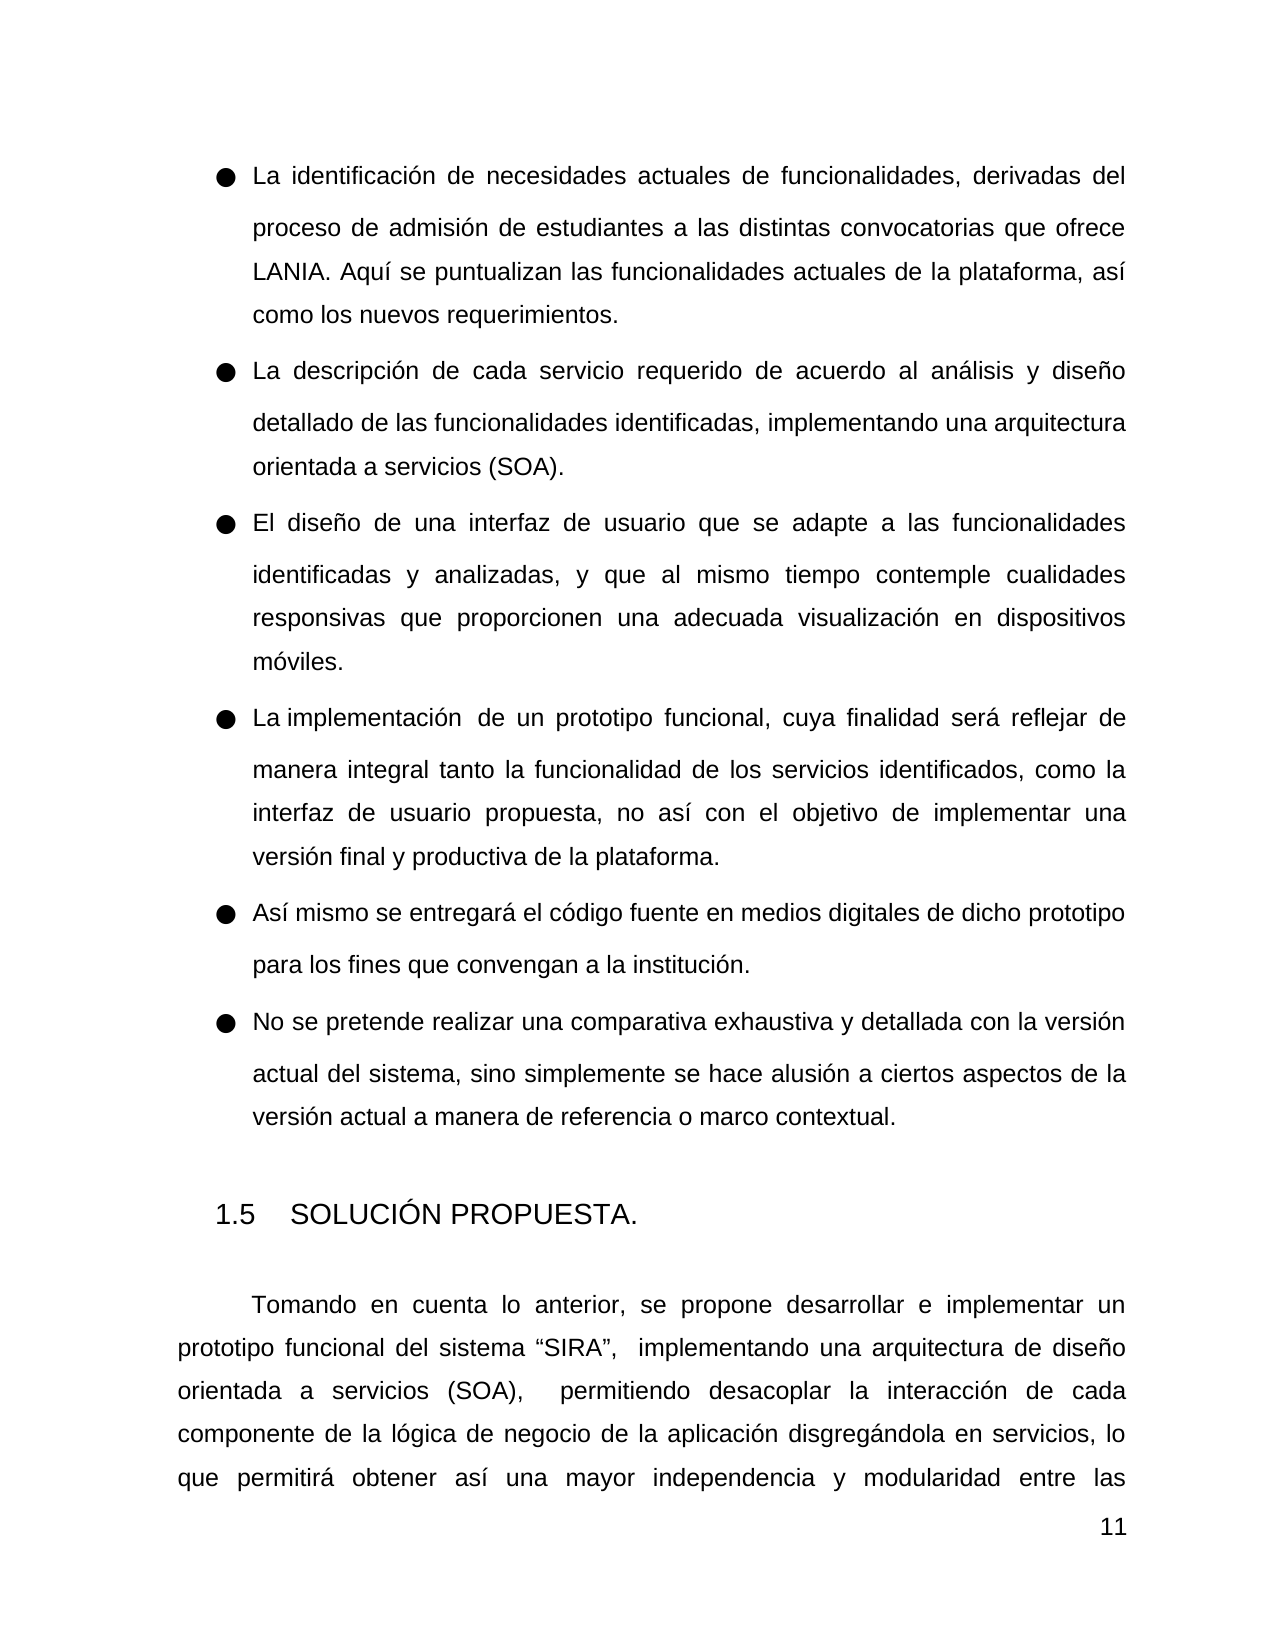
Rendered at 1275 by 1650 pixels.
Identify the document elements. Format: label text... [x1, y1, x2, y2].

list Así mismo se entregará el código fuente en medios digitales de dicho prototipo para los fines que convengan a la institución. [215, 884, 1127, 979]
list La descripción de cada servicio requerido de acuerdo al análisis y diseño detallado de las funcionalidades identificadas, implementando una arquitectura orientada a servicios (SOA). [215, 343, 1127, 480]
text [177, 1290, 1127, 1491]
list El diseño de una interfaz de usuario que se adapte a las funcionalidades identificadas y analizadas, y que al mismo tiempo contemple cualidades responsivas que proporcionen una adecuada visualización en dispositivos móviles. [215, 494, 1127, 675]
list La implementación de un prototipo funcional, cuya finalidad será reflejar de manera integral tanto la funcionalidad de los servicios identificados, como la interfaz de usuario propuesta, no así con el objetivo de implementar una versión final y productiva de la plataforma. [215, 689, 1127, 870]
list La identificación de necesidades actuales de funcionalidades, derivadas del proceso de admisión de estudiantes a las distintas convocatorias que ofrece LANIA. Aquí se puntualizan las funcionalidades actuales de la plataforma, así como los nuevos requerimientos. [215, 148, 1127, 328]
list No se pretende realizar una comparativa exhaustiva y detallada con la versión actual del sistema, sino simplemente se hace alusión a ciertos aspectos de la versión actual a manera de referencia o marco contextual. [215, 993, 1127, 1131]
subtitle SOLUCIÓN PROPUESTA. [215, 1197, 1127, 1230]
